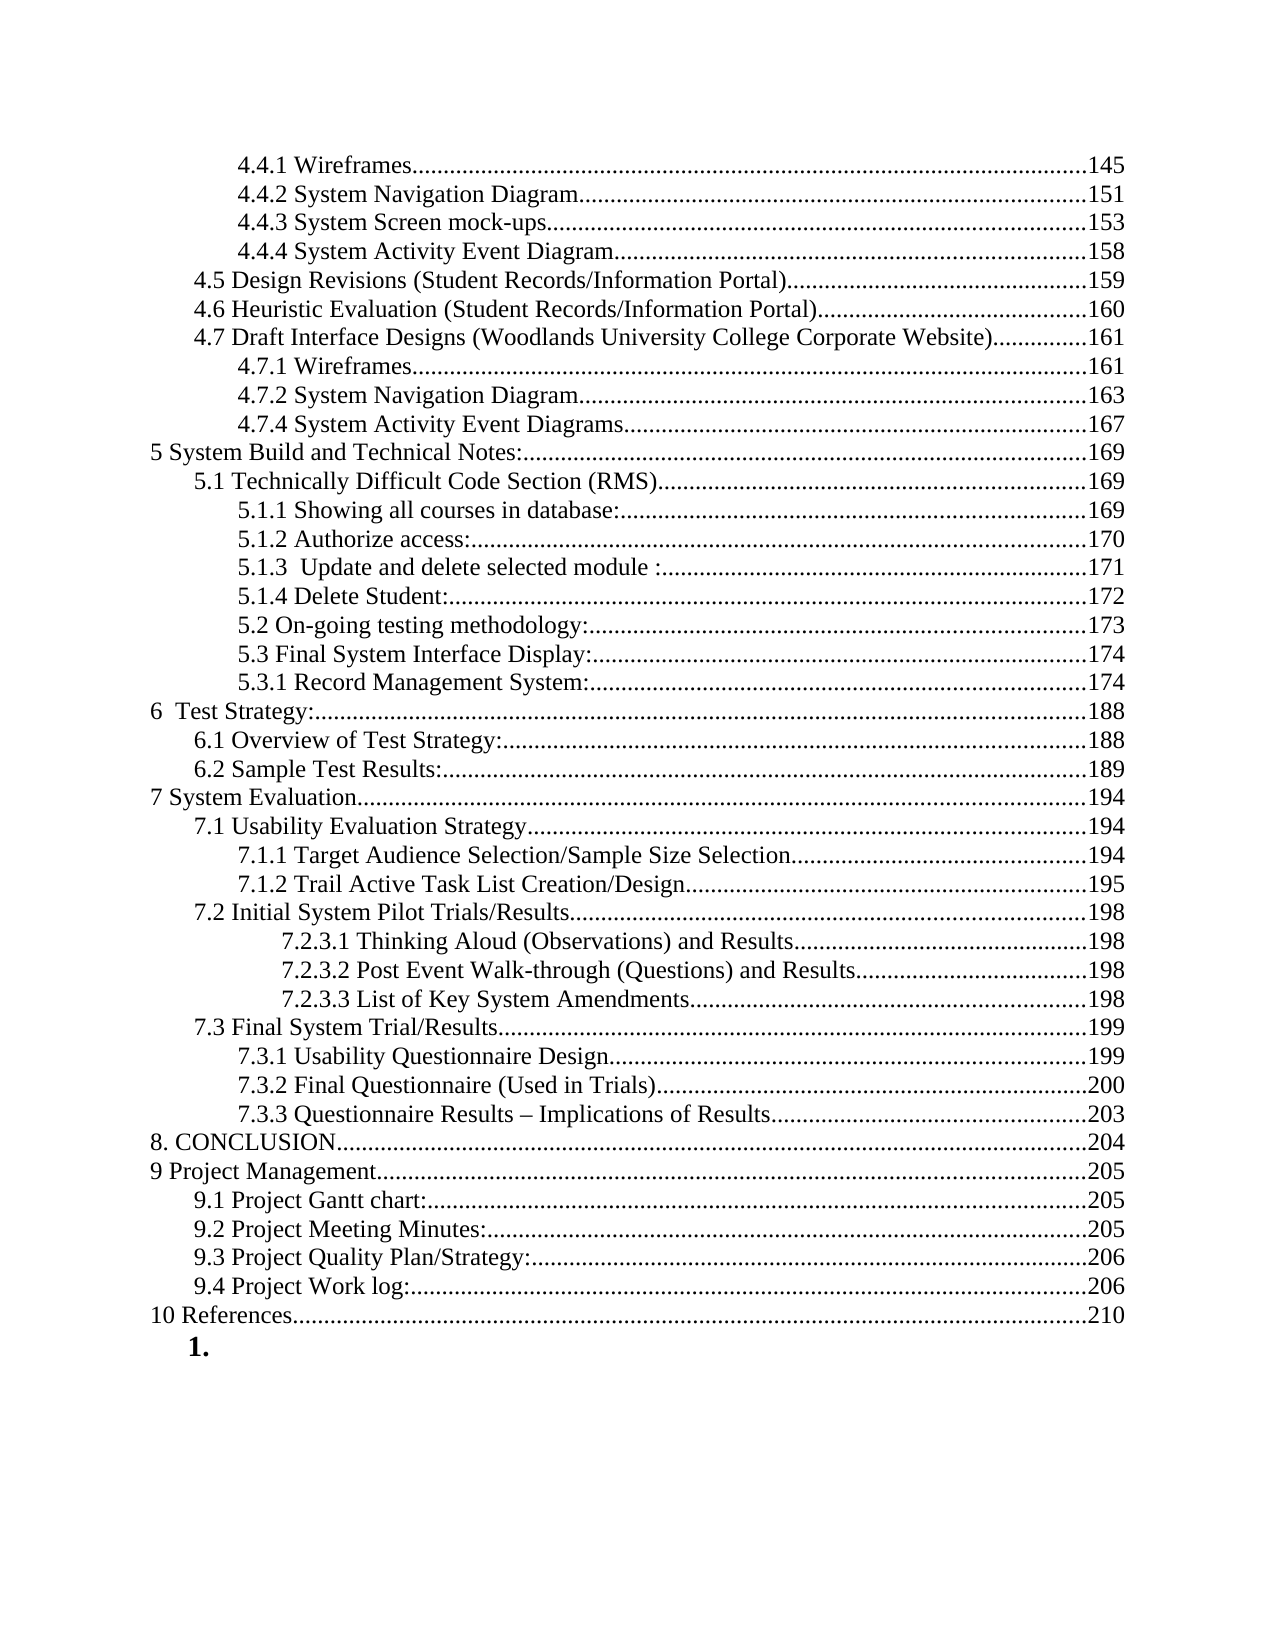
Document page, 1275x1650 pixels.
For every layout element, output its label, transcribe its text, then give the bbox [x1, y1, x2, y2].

text 4.6 Heuristic Evaluation (Student Records/Information Portal) 160 [194, 294, 1125, 322]
text 7 System Evaluation 194 [150, 782, 1125, 811]
text 4.5 Design Revisions (Student Records/Information Portal) 159 [194, 265, 1125, 294]
text 5.3.1 Record Management System: 174 [237, 667, 1125, 696]
text 5.1 Technically Difficult Code Section (RMS) 169 [194, 466, 1125, 495]
text 6.1 Overview of Test Strategy: 188 [194, 725, 1125, 754]
text 7.1 Usability Evaluation Strategy 194 [194, 811, 1125, 840]
text 7.3.2 Final Questionnaire (Used in Trials) 200 [237, 1070, 1125, 1099]
text 9.2 Project Meeting Minutes: 205 [194, 1214, 1125, 1242]
text 6.2 Sample Test Results: 189 [194, 754, 1125, 782]
text 9 Project Management 205 [150, 1156, 1125, 1185]
text 5.1.1 Showing all courses in database: 169 [237, 495, 1125, 524]
text 4.7.2 System Navigation Diagram 163 [237, 380, 1125, 409]
text 7.2.3.1 Thinking Aloud (Observations) and Results 198 [281, 926, 1125, 955]
text 9.1 Project Gantt chart: 205 [194, 1185, 1125, 1214]
text 4.4.3 System Screen mock-ups 153 [237, 207, 1125, 236]
text 8. CONCLUSION 204 [150, 1127, 1125, 1156]
text 7.3.3 Questionnaire Results – Implications of Results 203 [237, 1099, 1125, 1127]
text 5 System Build and Technical Notes: 169 [150, 437, 1125, 466]
text 4.7.4 System Activity Event Diagrams 167 [237, 409, 1125, 437]
text 4.7 Draft Interface Designs (Woodlands University College Corporate Website) 161 [194, 322, 1125, 351]
text 5.1.3 Update and delete selected module : 171 [237, 552, 1125, 581]
text 9.4 Project Work log: 206 [194, 1271, 1125, 1300]
text 7.2.3.2 Post Event Walk-through (Questions) and Results 198 [281, 955, 1125, 984]
text 4.4.4 System Activity Event Diagram 158 [237, 236, 1125, 265]
text 7.3 Final System Trial/Results 199 [194, 1012, 1125, 1041]
text 7.1.2 Trail Active Task List Creation/Design 195 [237, 869, 1125, 897]
text 4.7.1 Wireframes 161 [237, 351, 1125, 380]
text 4.4.1 Wireframes 145 [237, 150, 1125, 179]
text 7.2.3.3 List of Key System Amendments 198 [281, 984, 1125, 1012]
text 9.3 Project Quality Plan/Strategy: 206 [194, 1242, 1125, 1271]
text 5.3 Final System Interface Display: 174 [237, 639, 1125, 667]
text 5.1.2 Authorize access: 170 [237, 524, 1125, 552]
text 7.2 Initial System Pilot Trials/Results 198 [194, 897, 1125, 926]
text 5.2 On-going testing methodology: 173 [237, 610, 1125, 639]
text 7.1.1 Target Audience Selection/Sample Size Selection 194 [237, 840, 1125, 869]
text 4.4.2 System Navigation Diagram 151 [237, 179, 1125, 207]
text 7.3.1 Usability Questionnaire Design 199 [237, 1041, 1125, 1070]
text 5.1.4 Delete Student: 172 [237, 581, 1125, 610]
text 6 Test Strategy: 188 [150, 696, 1125, 725]
text 10 References 210 [150, 1300, 1125, 1329]
